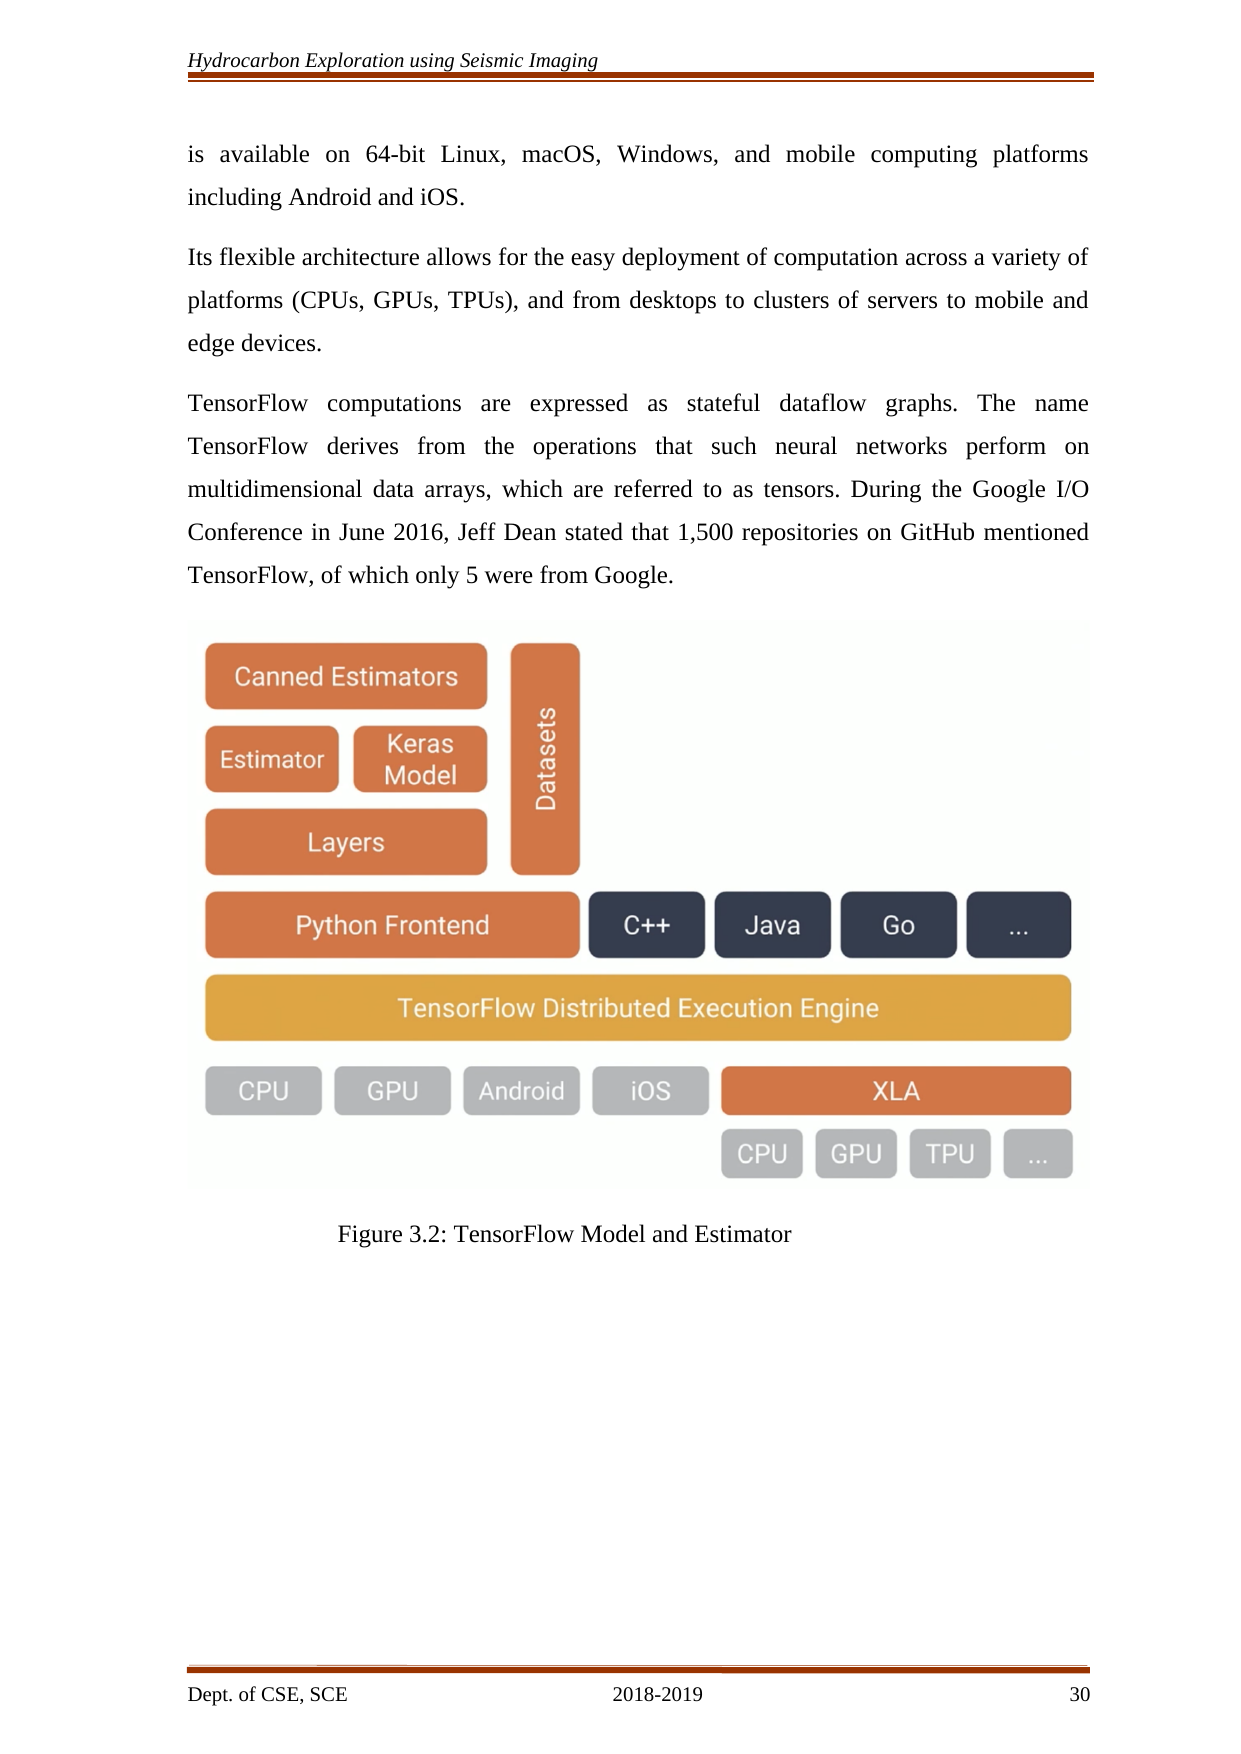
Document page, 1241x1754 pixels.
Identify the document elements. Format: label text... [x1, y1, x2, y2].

text TensorFlow computations are expressed as stateful dataflow graphs. The name TensorFlow derives from the operations that such neural networks perform on multidimensional data arrays, which are referred to as tensors. During the Google I/O Conference in June 2016, Jeff Dean stated that 1,500 repositories on GitHub mentioned TensorFlow, of which only 5 were from Google. [187, 388, 1090, 589]
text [187, 139, 1090, 211]
text Figure 3.2: TensorFlow Model and Estimator [337, 1219, 1090, 1248]
picture [187, 620, 1091, 1189]
text Its flexible architecture allows for the easy deployment of computation across a variety of platforms (CPUs, GPUs, TPUs), and from desktops to clusters of servers to mobile and edge devices. [187, 242, 1090, 357]
